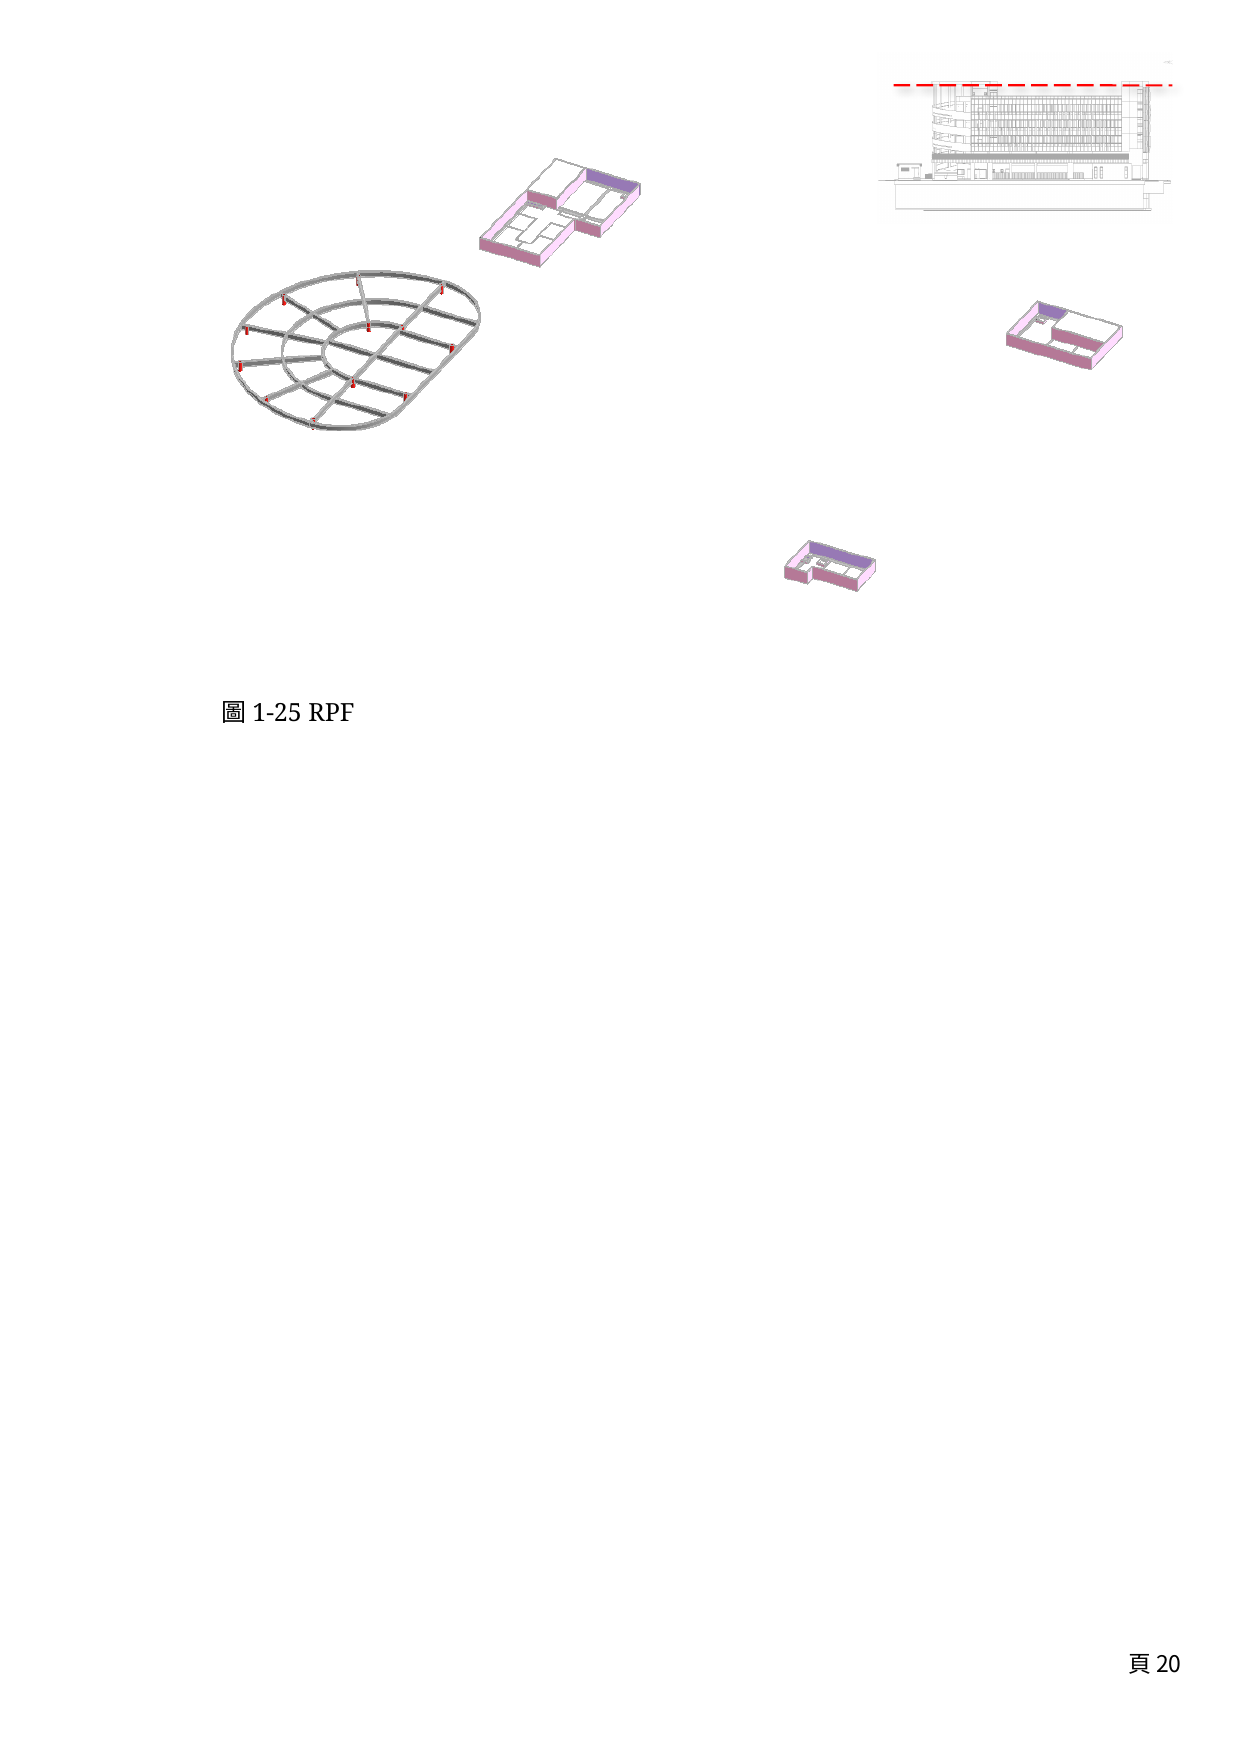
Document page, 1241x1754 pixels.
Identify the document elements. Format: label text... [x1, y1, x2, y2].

text 圖 1-25 RPF [221, 692, 1181, 728]
